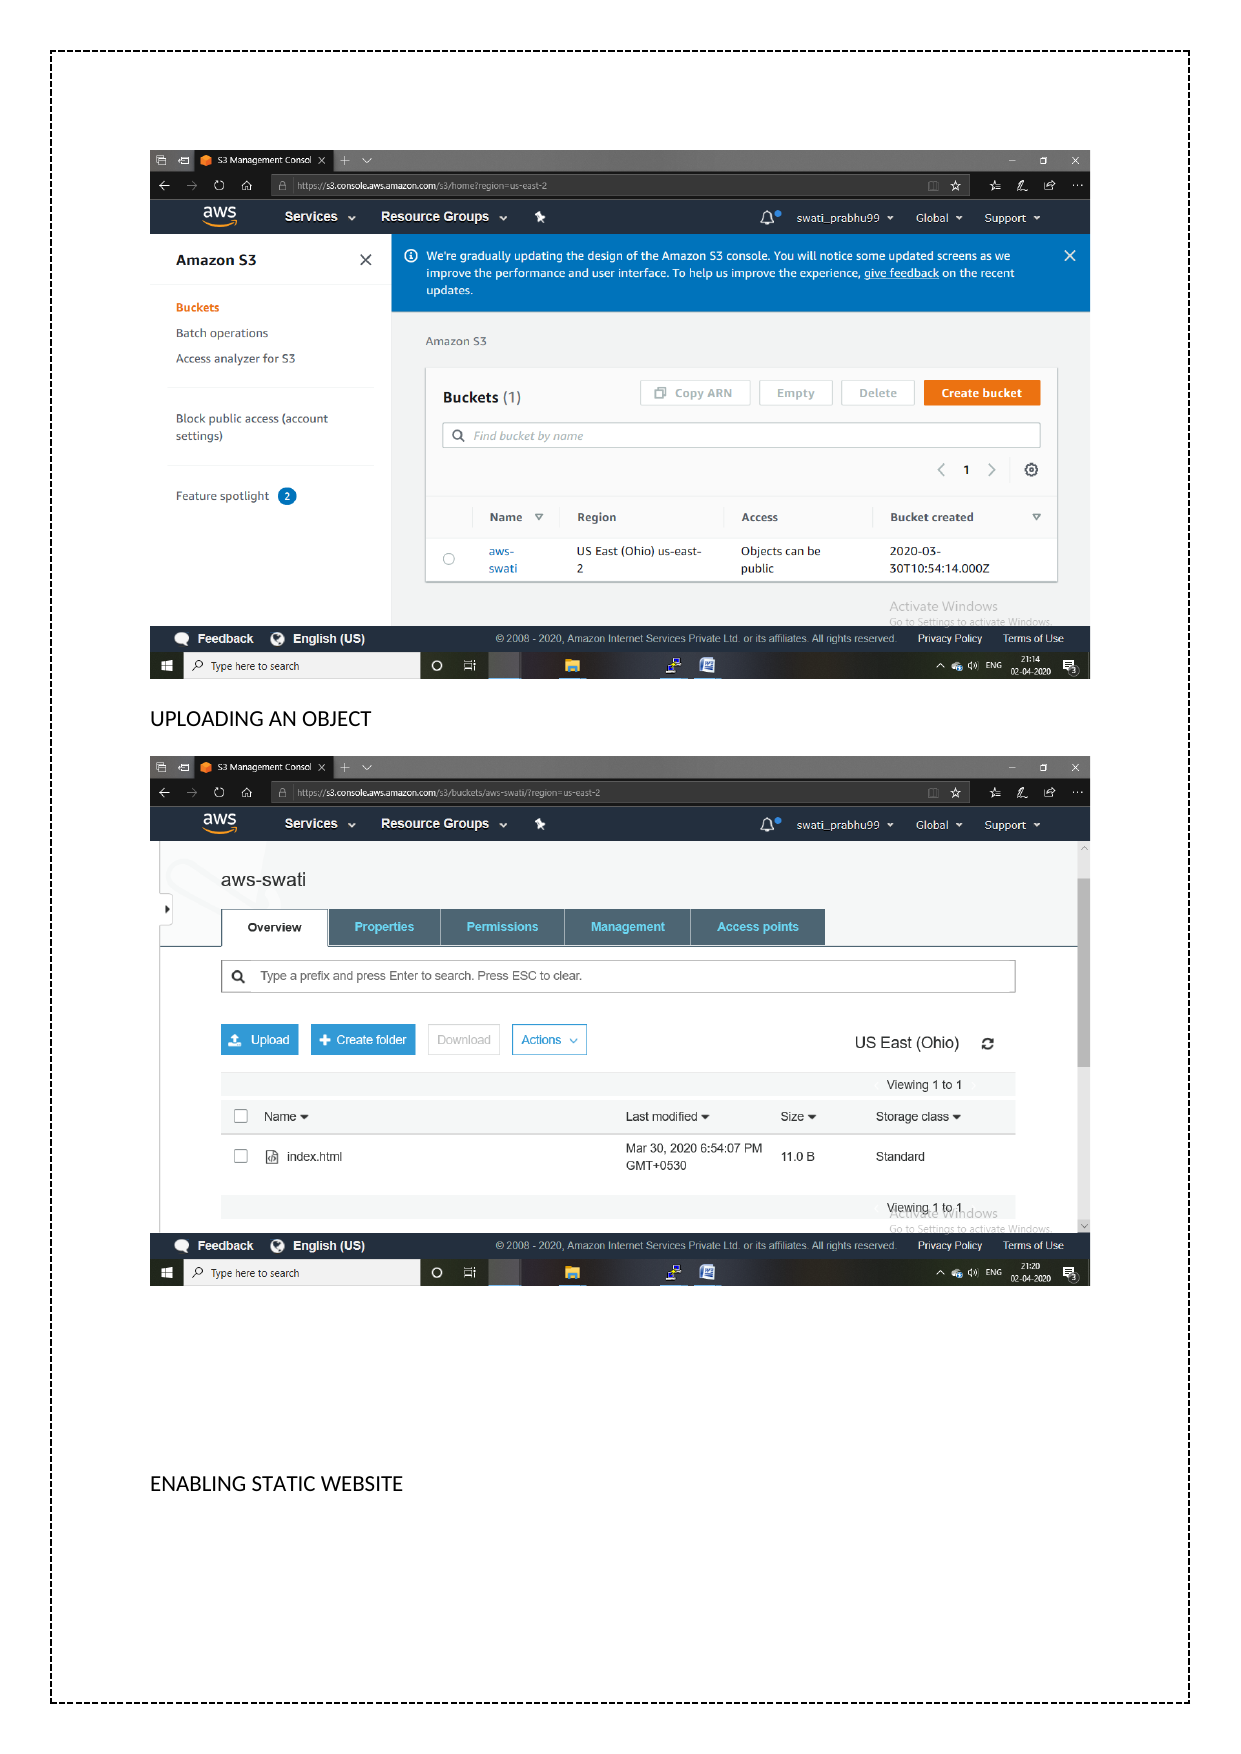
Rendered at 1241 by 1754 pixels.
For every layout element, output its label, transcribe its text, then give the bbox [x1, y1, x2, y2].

text ENABLING STATIC WEBSITE [150, 1469, 1090, 1498]
picture [150, 150, 1091, 679]
picture [150, 756, 1091, 1286]
text UPLOADING AN OBJECT [150, 704, 1090, 732]
